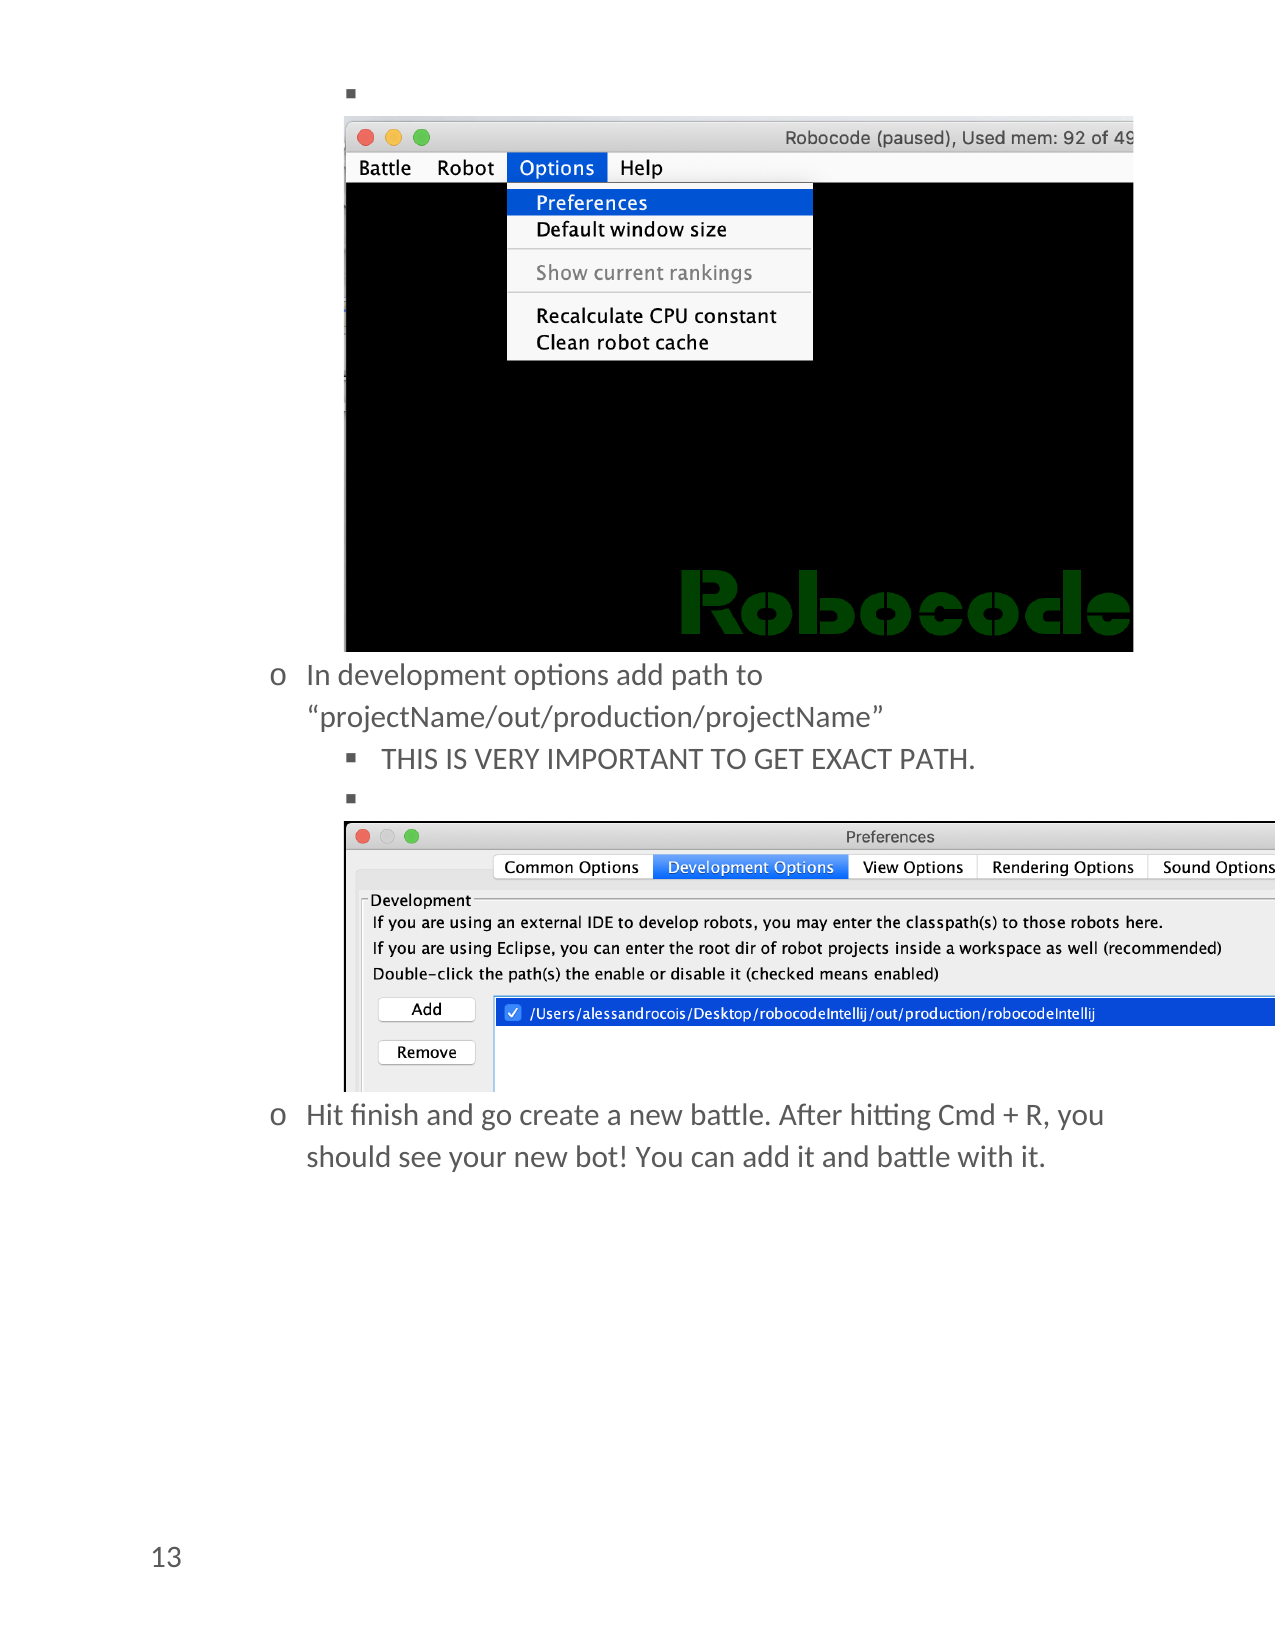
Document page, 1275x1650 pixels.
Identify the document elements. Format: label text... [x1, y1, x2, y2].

picture [343, 116, 1134, 652]
list THIS IS VERY IMPORTANT TO GET EXACT PATH. [344, 739, 1125, 777]
list Hit finish and go create a new battle. After hitting Cmd + R, you should see your new bot! You can add it and battle with it. [269, 1094, 1125, 1175]
picture [343, 821, 1275, 1092]
list In development options add path to “projectName/out/production/projectName” [269, 655, 1125, 736]
